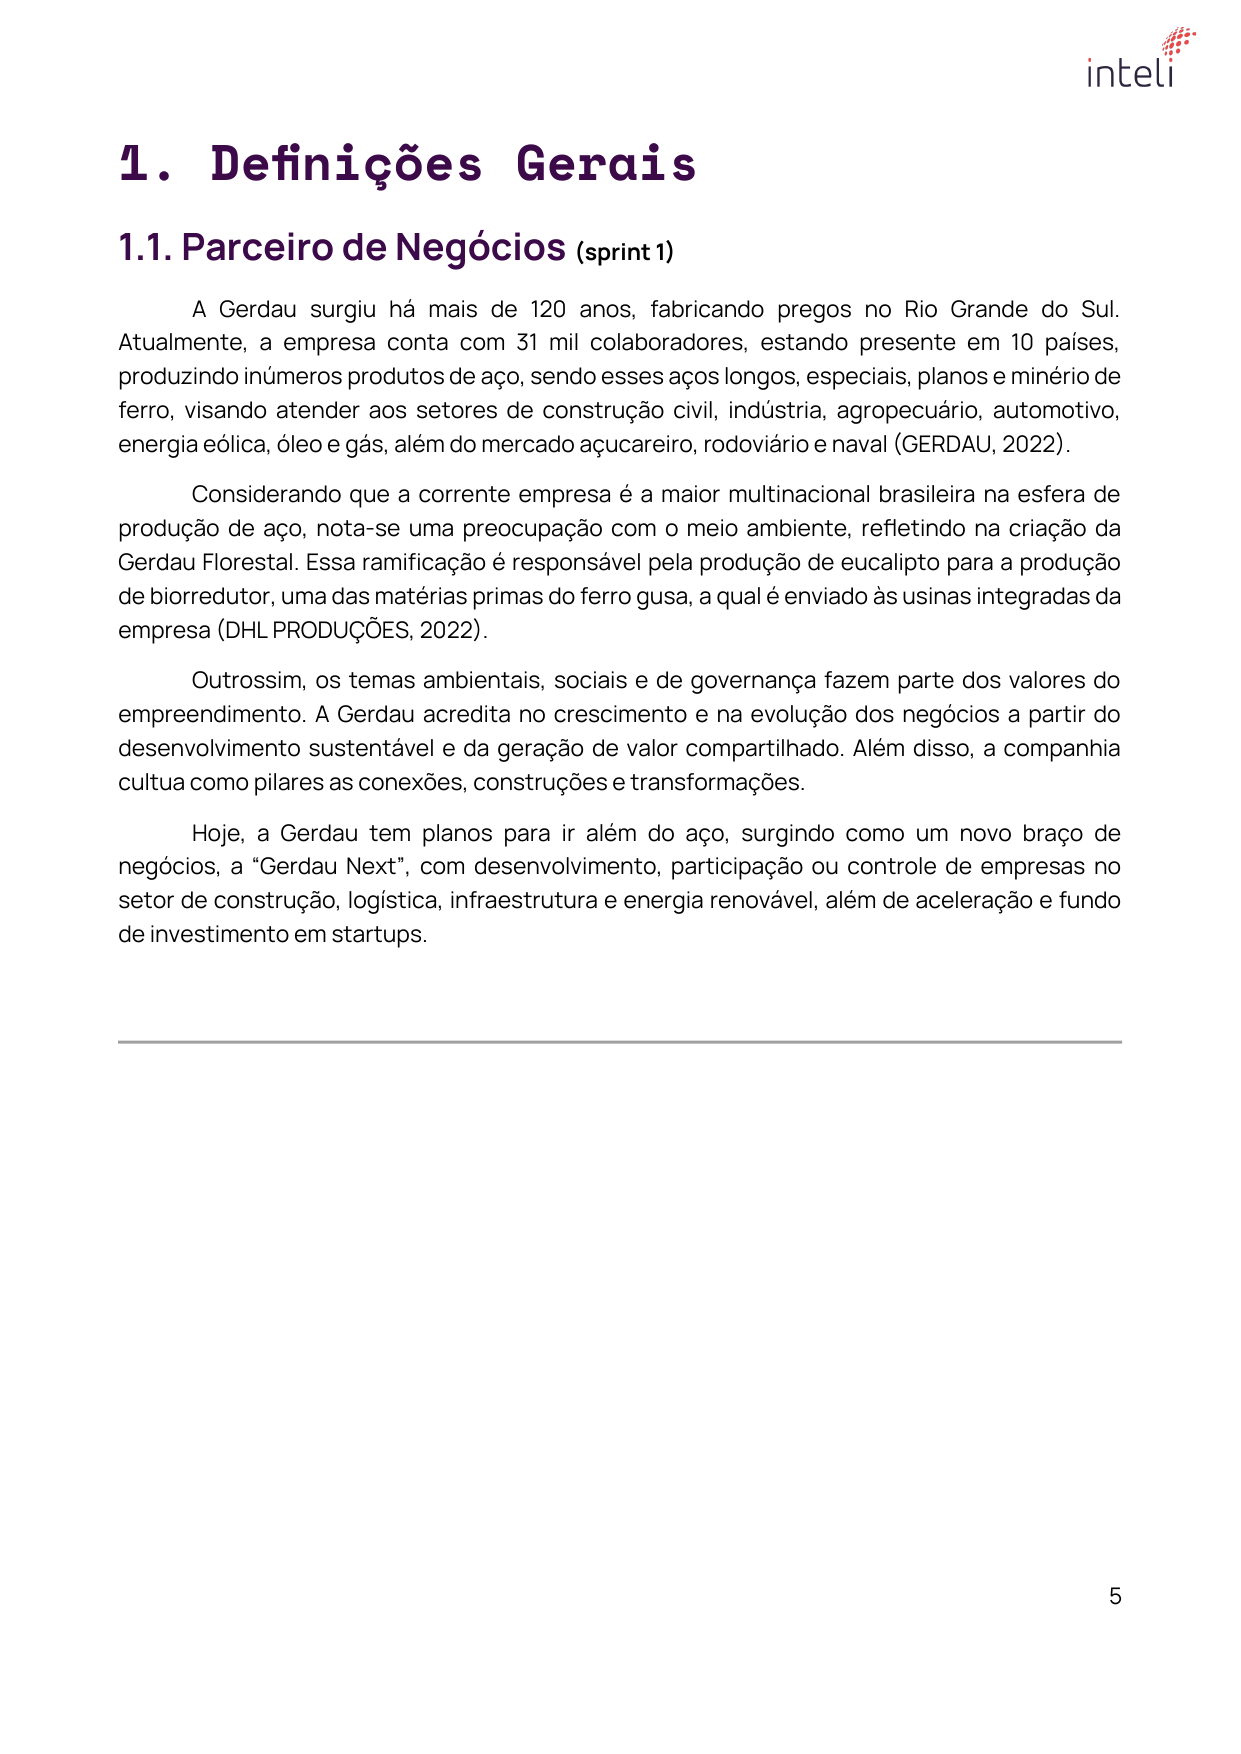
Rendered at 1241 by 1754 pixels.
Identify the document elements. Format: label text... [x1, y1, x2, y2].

text Considerando que a corrente empresa é a maior multinacional brasileira na esfera de produção de aço, nota-se uma preocupação com o meio ambiente, refletindo na criação da Gerdau Florestal. Essa ramificação é responsável pela produção de eucalipto para a produção de biorredutor, uma das matérias primas do ferro gusa, a qual é enviado às usinas integradas da empresa (DHL PRODUÇÕES, 2022). [118, 478, 1122, 645]
subtitle 1.1. Parceiro de Negócios (sprint 1) [118, 221, 1122, 272]
picture [1088, 27, 1197, 87]
subtitle 1. Definições Gerais [118, 124, 1122, 198]
text Hoje, a Gerdau tem planos para ir além do aço, surgindo como um novo braço de negócios, a “Gerdau Next”, com desenvolvimento, participação ou controle de empresas no setor de construção, logística, infraestrutura e energia renovável, além de aceleração e fundo de investimento em startups. [118, 816, 1122, 949]
text A Gerdau surgiu há mais de 120 anos, fabricando pregos no Rio Grande do Sul. Atualmente, a empresa conta com 31 mil colaboradores, estando presente em 10 países, produzindo inúmeros produtos de aço, sendo esses aços longos, especiais, planos e minério de ferro, visando atender aos setores de construção civil, indústria, agropecuário, automotivo, energia eólica, óleo e gás, além do mercado açucareiro, rodoviário e naval (GERDAU, 2022). [118, 292, 1122, 459]
text Outrossim, os temas ambientais, sociais e de governança fazem parte dos valores do empreendimento. A Gerdau acredita no crescimento e na evolução dos negócios a partir do desenvolvimento sustentável e da geração de valor compartilhado. Além disso, a companhia cultua como pilares as conexões, construções e transformações. [118, 664, 1122, 797]
